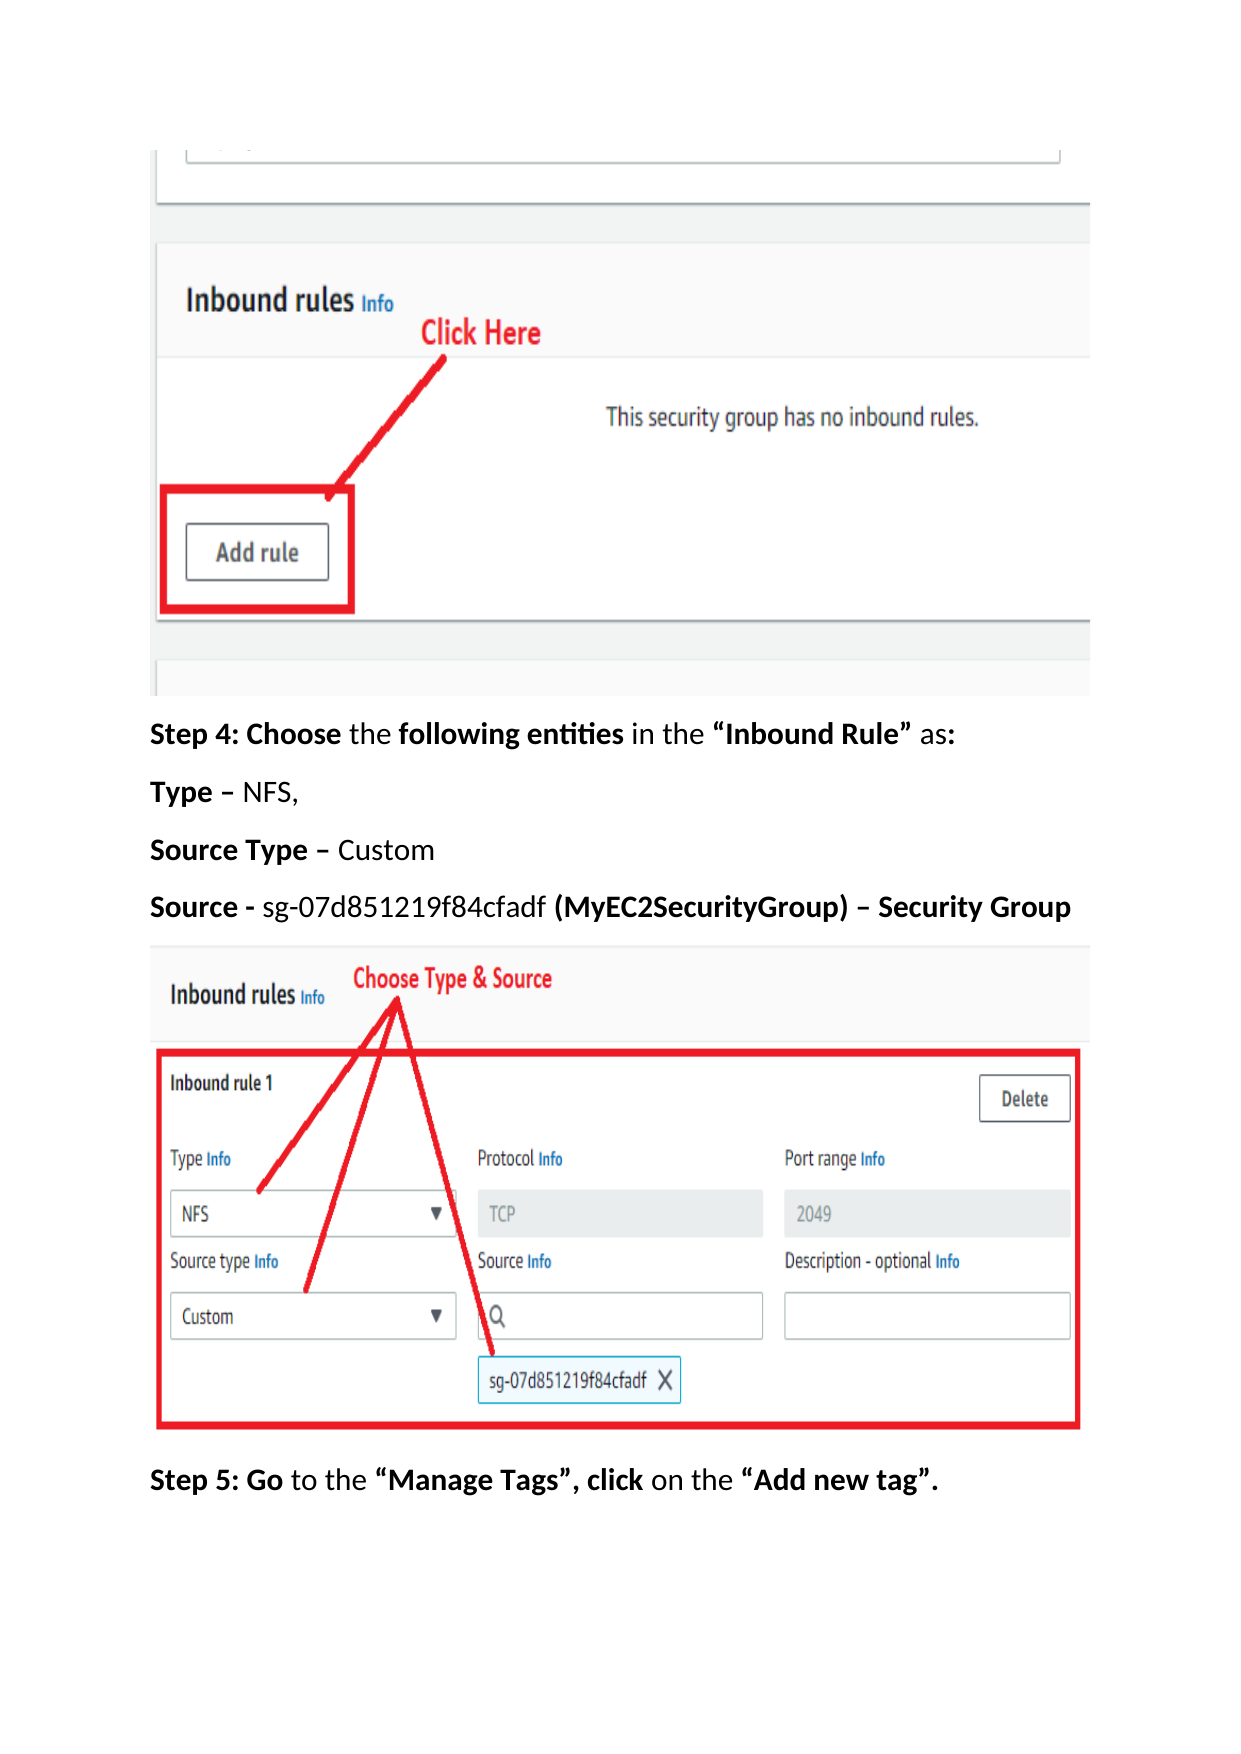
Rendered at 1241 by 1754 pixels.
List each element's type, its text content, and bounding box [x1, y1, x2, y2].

picture [150, 945, 1091, 1441]
text Source - sg-07d851219f84cfadf (MyEC2SecurityGroup) – Security Group [150, 888, 1090, 926]
text Type – NFS, [150, 772, 1090, 810]
text Step 5: Go to the “Manage Tags”, click on the “Add new tag”. [150, 1459, 1090, 1498]
picture [150, 150, 1091, 696]
text Step 4: Choose the following entities in the “Inbound Rule” as: [150, 714, 1090, 752]
text Source Type – Custom [150, 830, 1090, 868]
